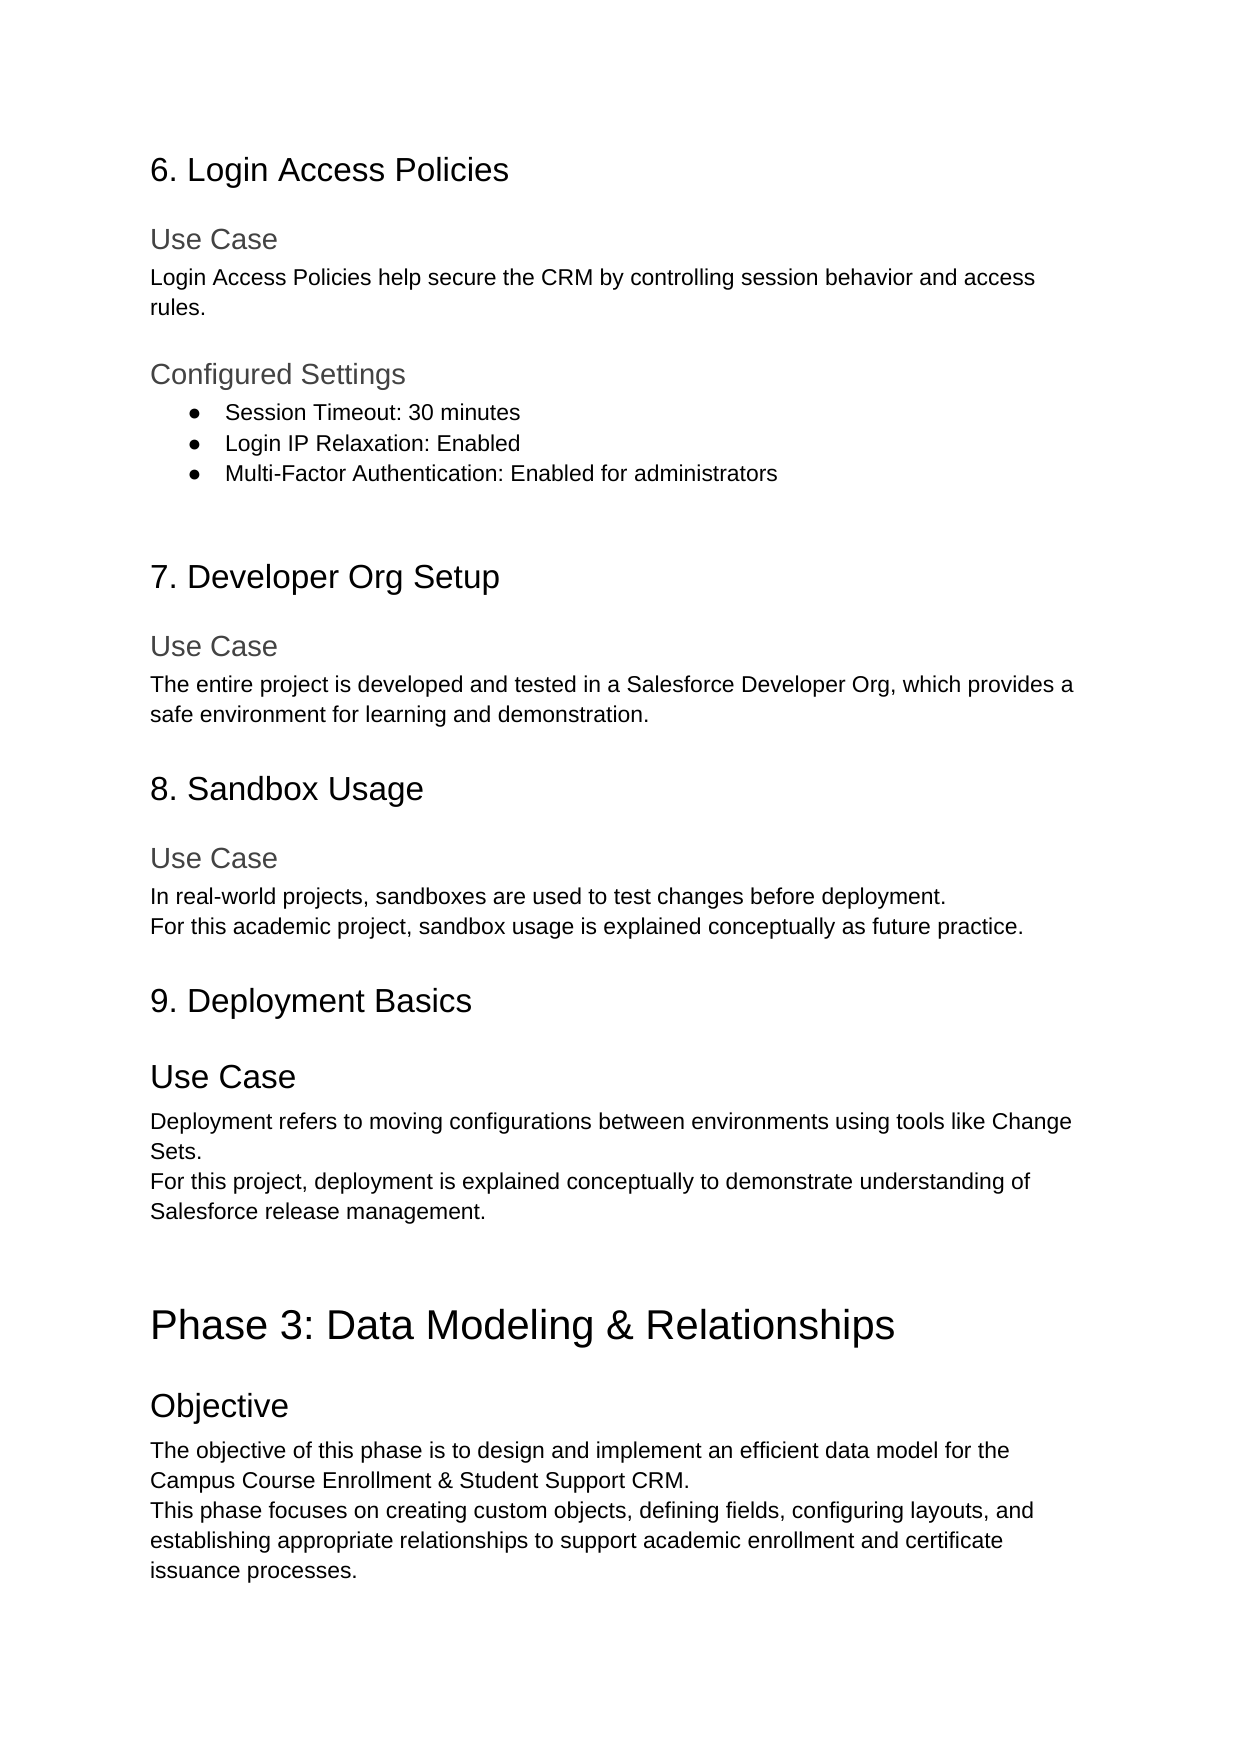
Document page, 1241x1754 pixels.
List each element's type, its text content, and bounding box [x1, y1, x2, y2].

subtitle 9. Deployment Basics [150, 981, 1090, 1019]
text The entire project is developed and tested in a Salesforce Developer Org, which provides a safe environment for learning and demonstration. [150, 671, 1090, 728]
subtitle Use Case [150, 222, 1090, 255]
text In real‑world projects, sandboxes are used to test changes before deployment. For this academic project, sandbox usage is explained conceptually as future practice. [150, 883, 1090, 939]
subtitle Use Case [150, 841, 1090, 874]
list Multi‑Factor Authentication: Enabled for administrators [187, 460, 1090, 486]
subtitle Use Case [150, 629, 1090, 663]
text Deployment refers to moving configurations between environments using tools like Change Sets. [150, 1108, 1090, 1164]
subtitle 7. Developer Org Setup [150, 558, 1090, 596]
text For this project, deployment is explained conceptually to demonstrate understanding of Salesforce release management. [150, 1168, 1090, 1224]
subtitle 6. Login Access Policies [150, 150, 1090, 188]
text The objective of this phase is to design and implement an efficient data model for the Campus Course Enrollment & Student Support CRM. This phase focuses on creating custom objects, defining fields, configuring layouts, and establishing appropriate relationships to support academic enrollment and certificate issuance processes. [150, 1437, 1090, 1584]
subtitle Objective [150, 1386, 1090, 1424]
subtitle Phase 3: Data Modeling & Relationships [150, 1300, 1090, 1348]
list Session Timeout: 30 minutes [187, 399, 1090, 426]
subtitle Use Case [150, 1057, 1090, 1095]
text Login Access Policies help secure the CRM by controlling session behavior and access rules. [150, 264, 1090, 320]
list Login IP Relaxation: Enabled [187, 429, 1090, 456]
subtitle 8. Sandbox Usage [150, 769, 1090, 808]
subtitle Configured Settings [150, 357, 1090, 391]
